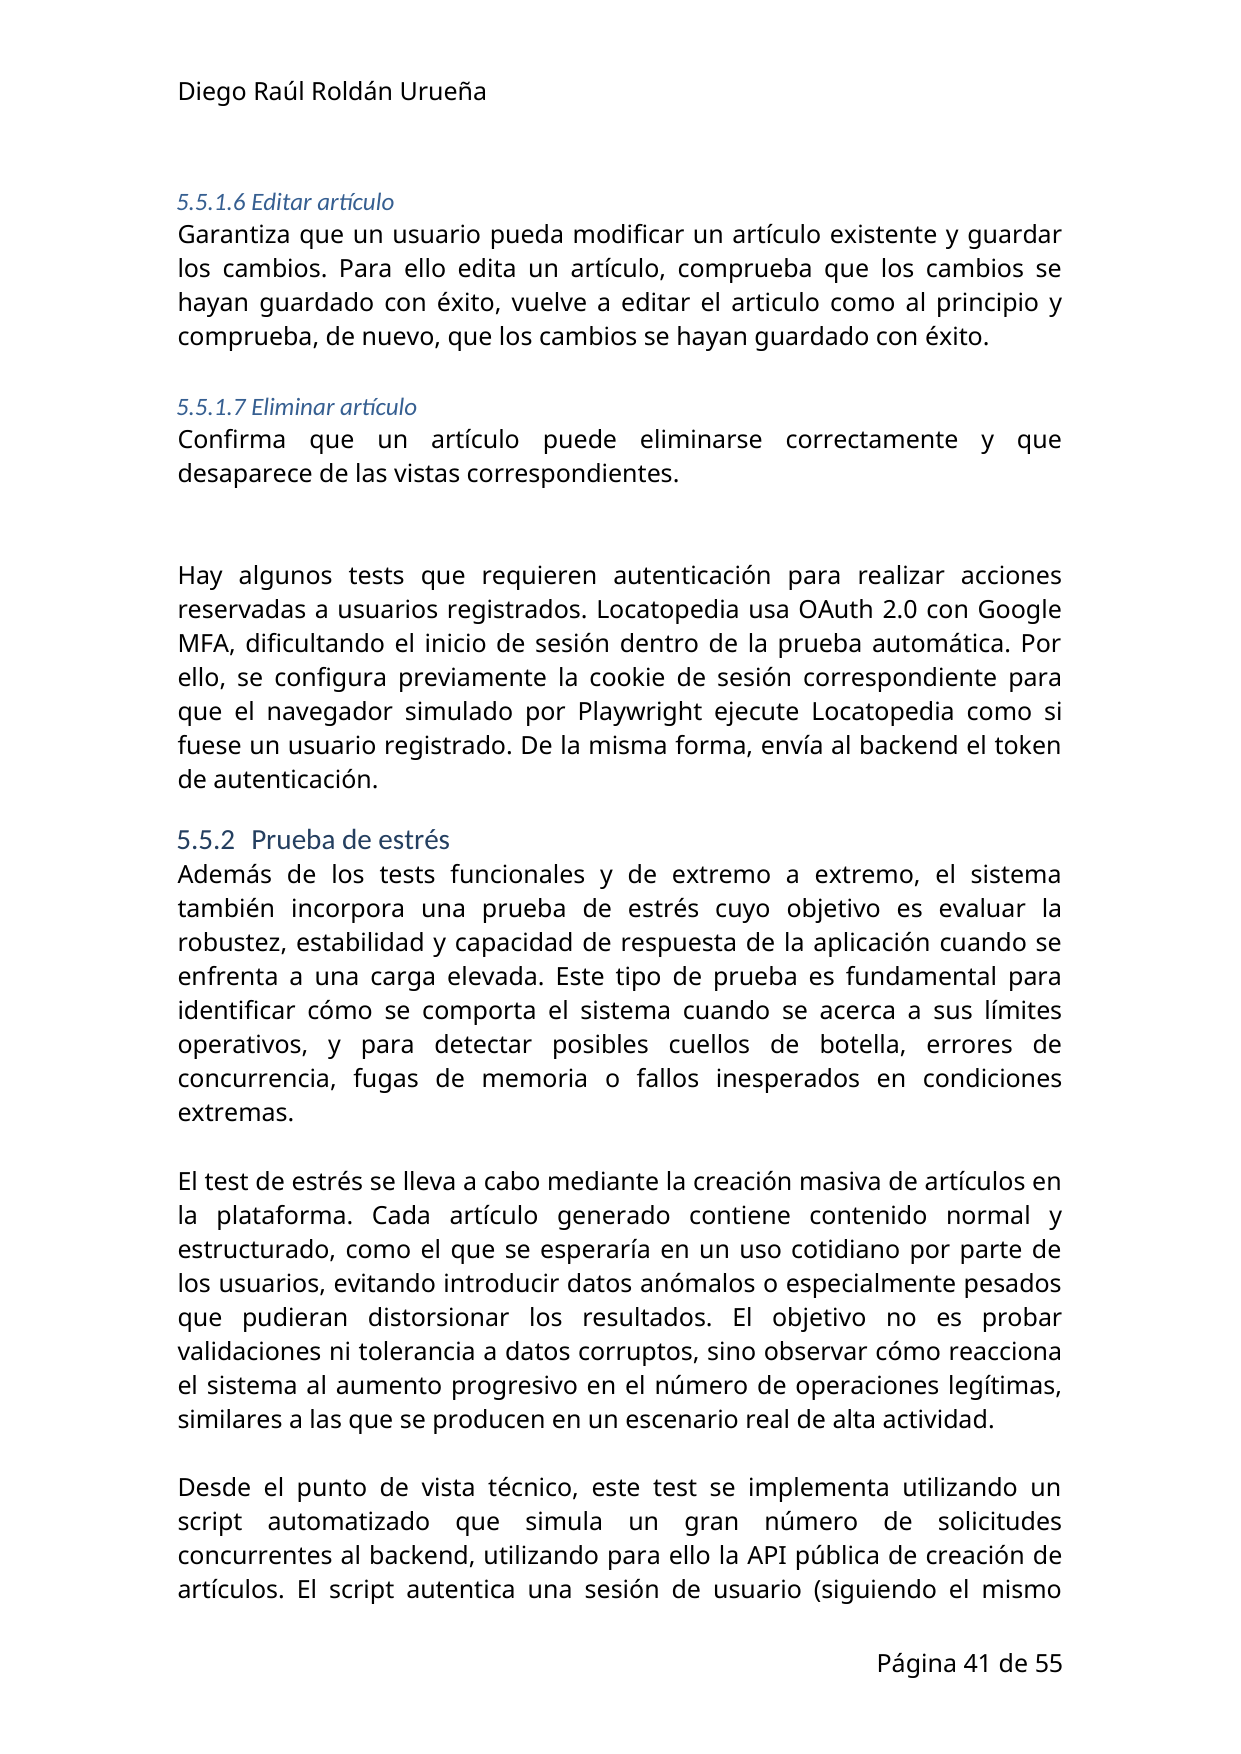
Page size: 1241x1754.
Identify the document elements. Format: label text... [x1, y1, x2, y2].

text Además de los tests funcionales y de extremo a extremo, el sistema también incorpora una prueba de estrés cuyo objetivo es evaluar la robustez, estabilidad y capacidad de respuesta de la aplicación cuando se enfrenta a una carga elevada. Este tipo de prueba es fundamental para identificar cómo se comporta el sistema cuando se acerca a sus límites operativos, y para detectar posibles cuellos de botella, errores de concurrencia, fugas de memoria o fallos inesperados en condiciones extremas. [177, 857, 1063, 1129]
subtitle Editar artículo [176, 186, 1063, 216]
subtitle Eliminar artículo [176, 391, 1063, 421]
text Hay algunos tests que requieren autenticación para realizar acciones reservadas a usuarios registrados. Locatopedia usa OAuth 2.0 con Google MFA, dificultando el inicio de sesión dentro de la prueba automática. Por ello, se configura previamente la cookie de sesión correspondiente para que el navegador simulado por Playwright ejecute Locatopedia como si fuese un usuario registrado. De la misma forma, envía al backend el token de autenticación. [177, 558, 1063, 796]
text Garantiza que un usuario pueda modificar un artículo existente y guardar los cambios. Para ello edita un artículo, comprueba que los cambios se hayan guardado con éxito, vuelve a editar el articulo como al principio y comprueba, de nuevo, que los cambios se hayan guardado con éxito. [177, 216, 1063, 353]
text El test de estrés se lleva a cabo mediante la creación masiva de artículos en la plataforma. Cada artículo generado contiene contenido normal y estructurado, como el que se esperaría en un uso cotidiano por parte de los usuarios, evitando introducir datos anómalos o especialmente pesados que pudieran distorsionar los resultados. El objetivo no es probar validaciones ni tolerancia a datos corruptos, sino observar cómo reacciona el sistema al aumento progresivo en el número de operaciones legítimas, similares a las que se producen en un escenario real de alta actividad. [177, 1163, 1063, 1436]
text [177, 1470, 1063, 1606]
subtitle Prueba de estrés [176, 821, 1063, 857]
text Confirma que un artículo puede eliminarse correctamente y que desaparece de las vistas correspondientes. [177, 421, 1063, 489]
